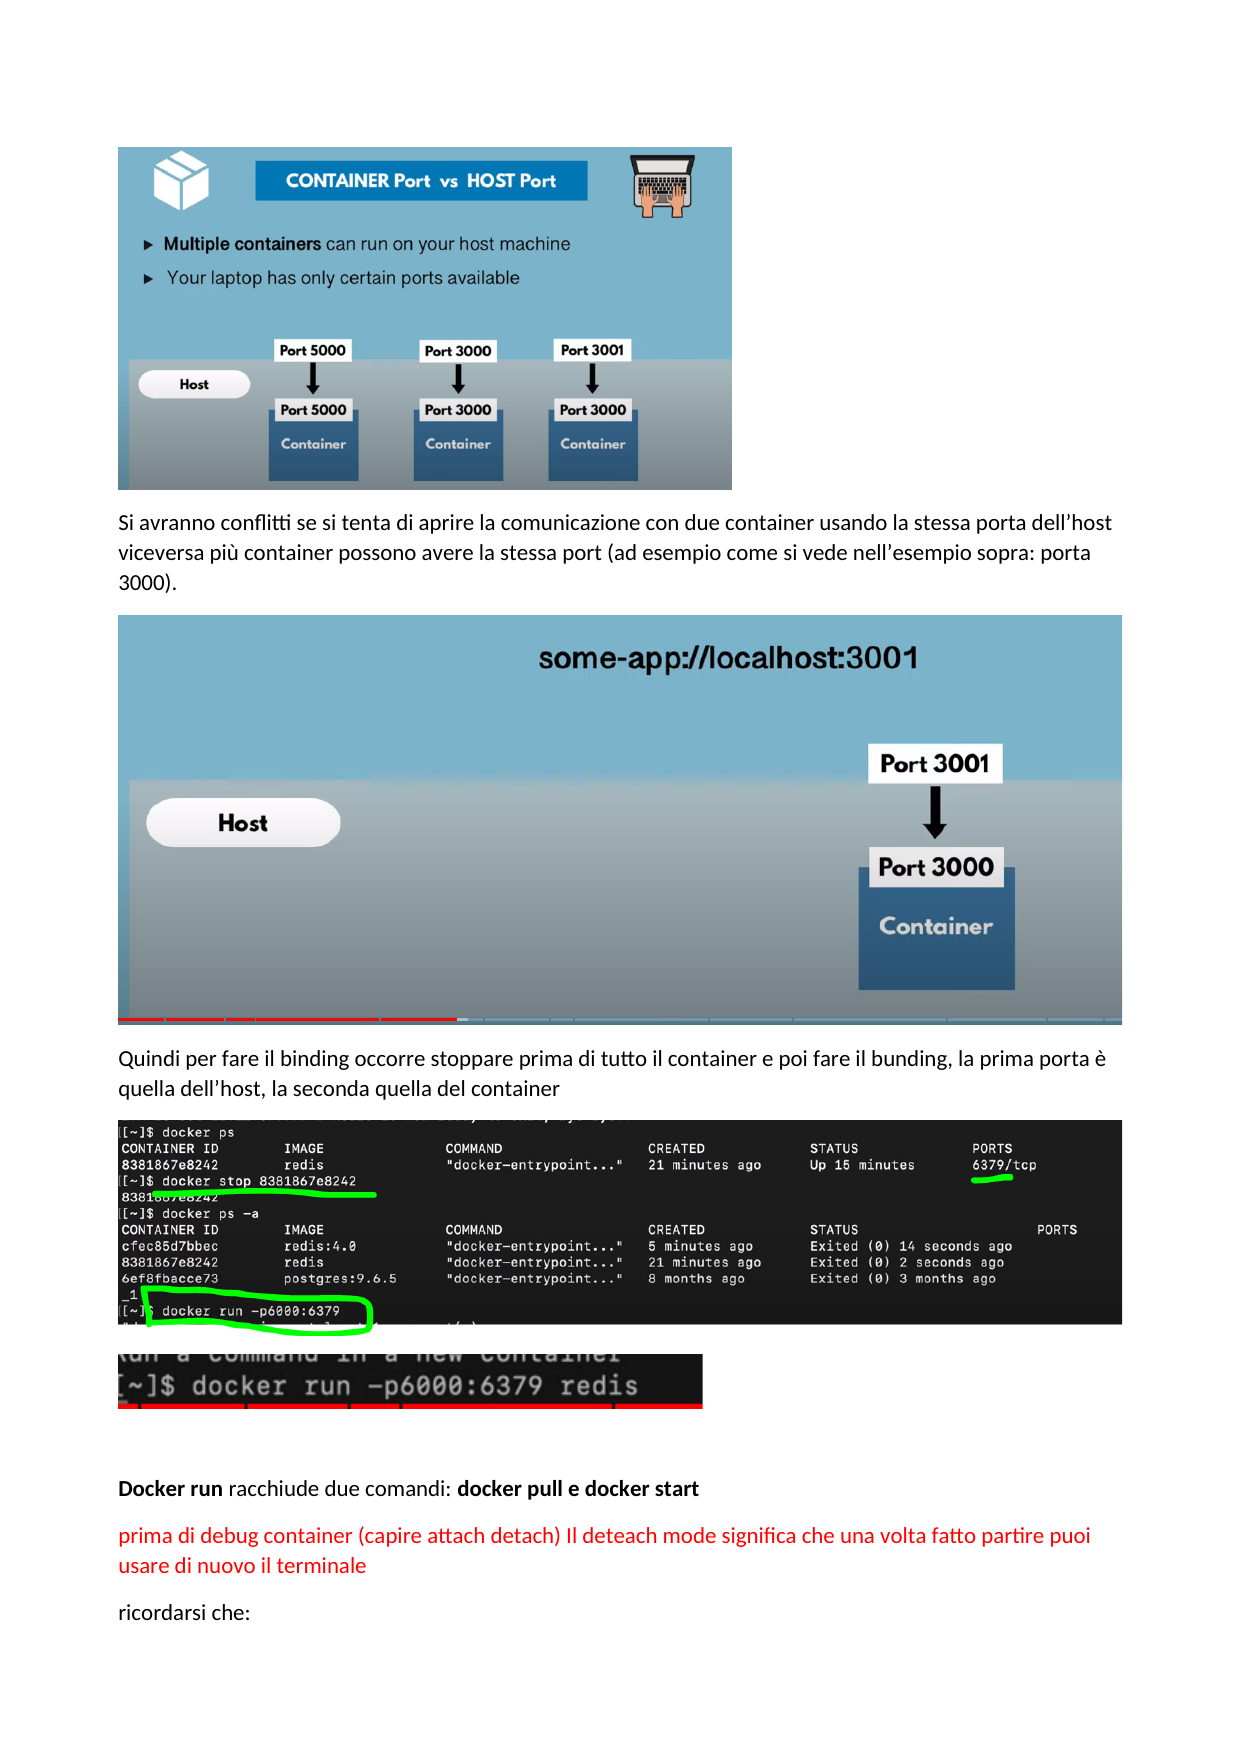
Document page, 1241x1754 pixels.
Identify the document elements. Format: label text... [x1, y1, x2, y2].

picture [118, 147, 732, 490]
picture [118, 1354, 703, 1409]
text prima di debug container (capire attach detach) Il deteach mode significa che una volta fatto partire puoi usare di nuovo il terminale [118, 1521, 1122, 1579]
text Quindi per fare il binding occorre stoppare prima di tutto il container e poi fare il bunding, la prima porta è quella dell’host, la seconda quella del container [118, 1044, 1122, 1102]
picture [118, 1120, 1123, 1336]
text Si avranno conflitti se si tenta di aprire la comunicazione con due container usando la stessa porta dell’host viceversa più container possono avere la stessa port (ad esempio come si vede nell’esempio sopra: porta 3000). [118, 508, 1122, 597]
text Docker run racchiude due comandi: docker pull e docker start [118, 1474, 1122, 1502]
picture [118, 615, 1123, 1025]
text ricordarsi che: [118, 1598, 1122, 1626]
